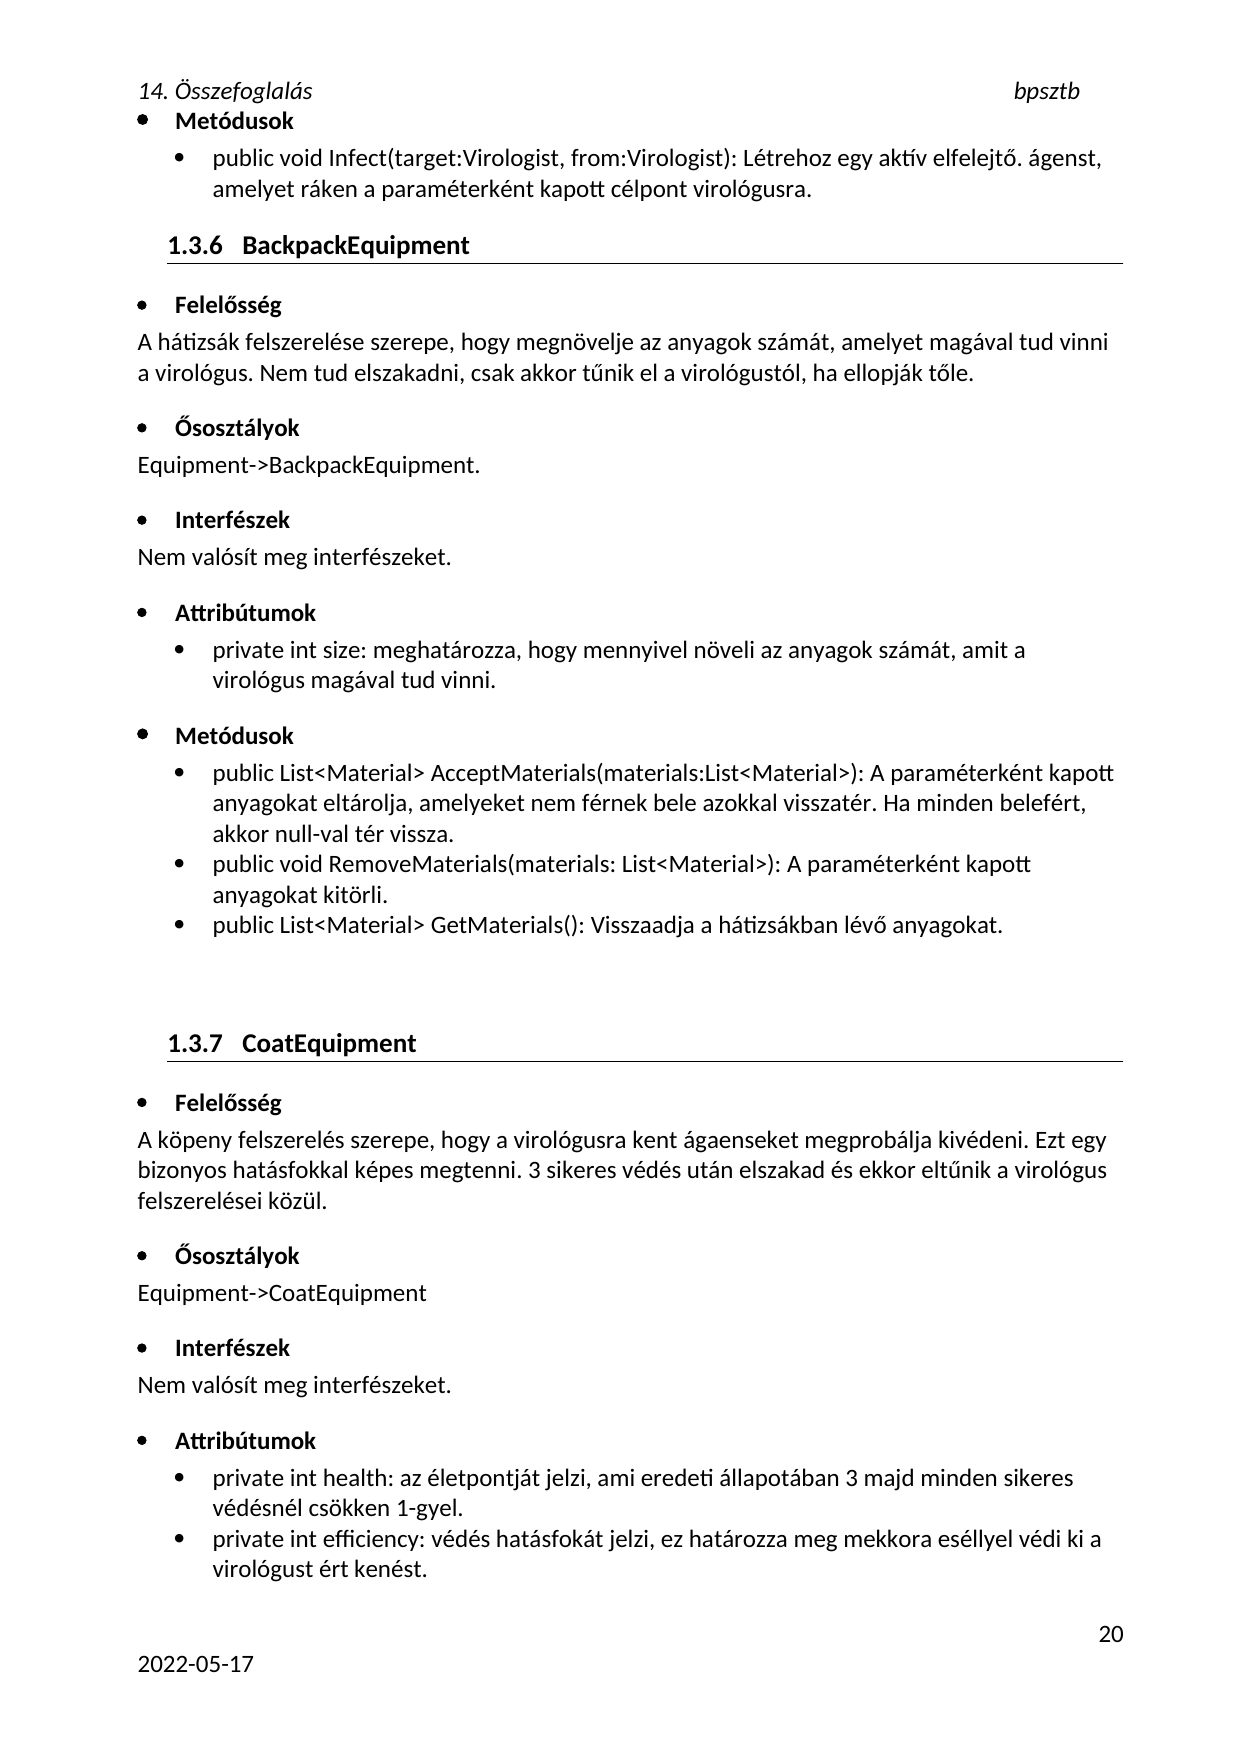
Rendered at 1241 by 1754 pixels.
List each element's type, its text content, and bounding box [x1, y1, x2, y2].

text A hátizsák felszerelése szerepe, hogy megnövelje az anyagok számát, amelyet magával tud vinni a virológus. Nem tud elszakadni, csak akkor tűnik el a virológustól, ha ellopják tőle. [137, 326, 1123, 387]
list Interfészek [137, 1333, 1123, 1363]
list Interfészek [137, 505, 1123, 535]
list public List<Material> AcceptMaterials(materials:List<Material>): A paraméterként kapott anyagokat eltárolja, amelyeket nem férnek bele azokkal visszatér. Ha minden belefért, akkor null-val tér vissza. [175, 757, 1123, 848]
text Nem valósít meg interfészeket. [137, 1369, 1123, 1400]
list BackpackEquipment [167, 228, 1123, 263]
list public void Infect(target:Virologist, from:Virologist): Létrehoz egy aktív elfelejtő. ágenst, amelyet ráken a paraméterként kapott célpont virológusra. [175, 142, 1123, 203]
list Attribútumok [137, 597, 1123, 627]
list Metódusok [137, 720, 1123, 750]
list Ősosztályok [137, 1240, 1123, 1271]
list private int size: meghatározza, hogy mennyivel növeli az anyagok számát, amit a virológus magával tud vinni. [175, 634, 1123, 695]
text A köpeny felszerelés szerepe, hogy a virológusra kent ágaenseket megprobálja kivédeni. Ezt egy bizonyos hatásfokkal képes megtenni. 3 sikeres védés után elszakad és ekkor eltűnik a virológus felszerelései közül. [137, 1124, 1123, 1215]
list public void RemoveMaterials(materials: List<Material>): A paraméterként kapott anyagokat kitörli. [175, 848, 1123, 909]
list private int efficiency: védés hatásfokát jelzi, ez határozza meg mekkora eséllyel védi ki a virológust ért kenést. [175, 1523, 1123, 1584]
list CoatEquipment [167, 1026, 1123, 1061]
list Attribútumok [137, 1425, 1123, 1455]
list Ősosztályok [137, 412, 1123, 443]
list Metódusok [137, 106, 1123, 136]
list private int health: az életpontját jelzi, ami eredeti állapotában 3 majd minden sikeres védésnél csökken 1-gyel. [175, 1462, 1123, 1523]
text Nem valósít meg interfészeket. [137, 541, 1123, 572]
list Felelősség [137, 1087, 1123, 1117]
text Equipment->BackpackEquipment. [137, 449, 1123, 480]
list public List<Material> GetMaterials(): Visszaadja a hátizsákban lévő anyagokat. [175, 909, 1123, 940]
text Equipment->CoatEquipment [137, 1277, 1123, 1308]
list Felelősség [137, 289, 1123, 320]
